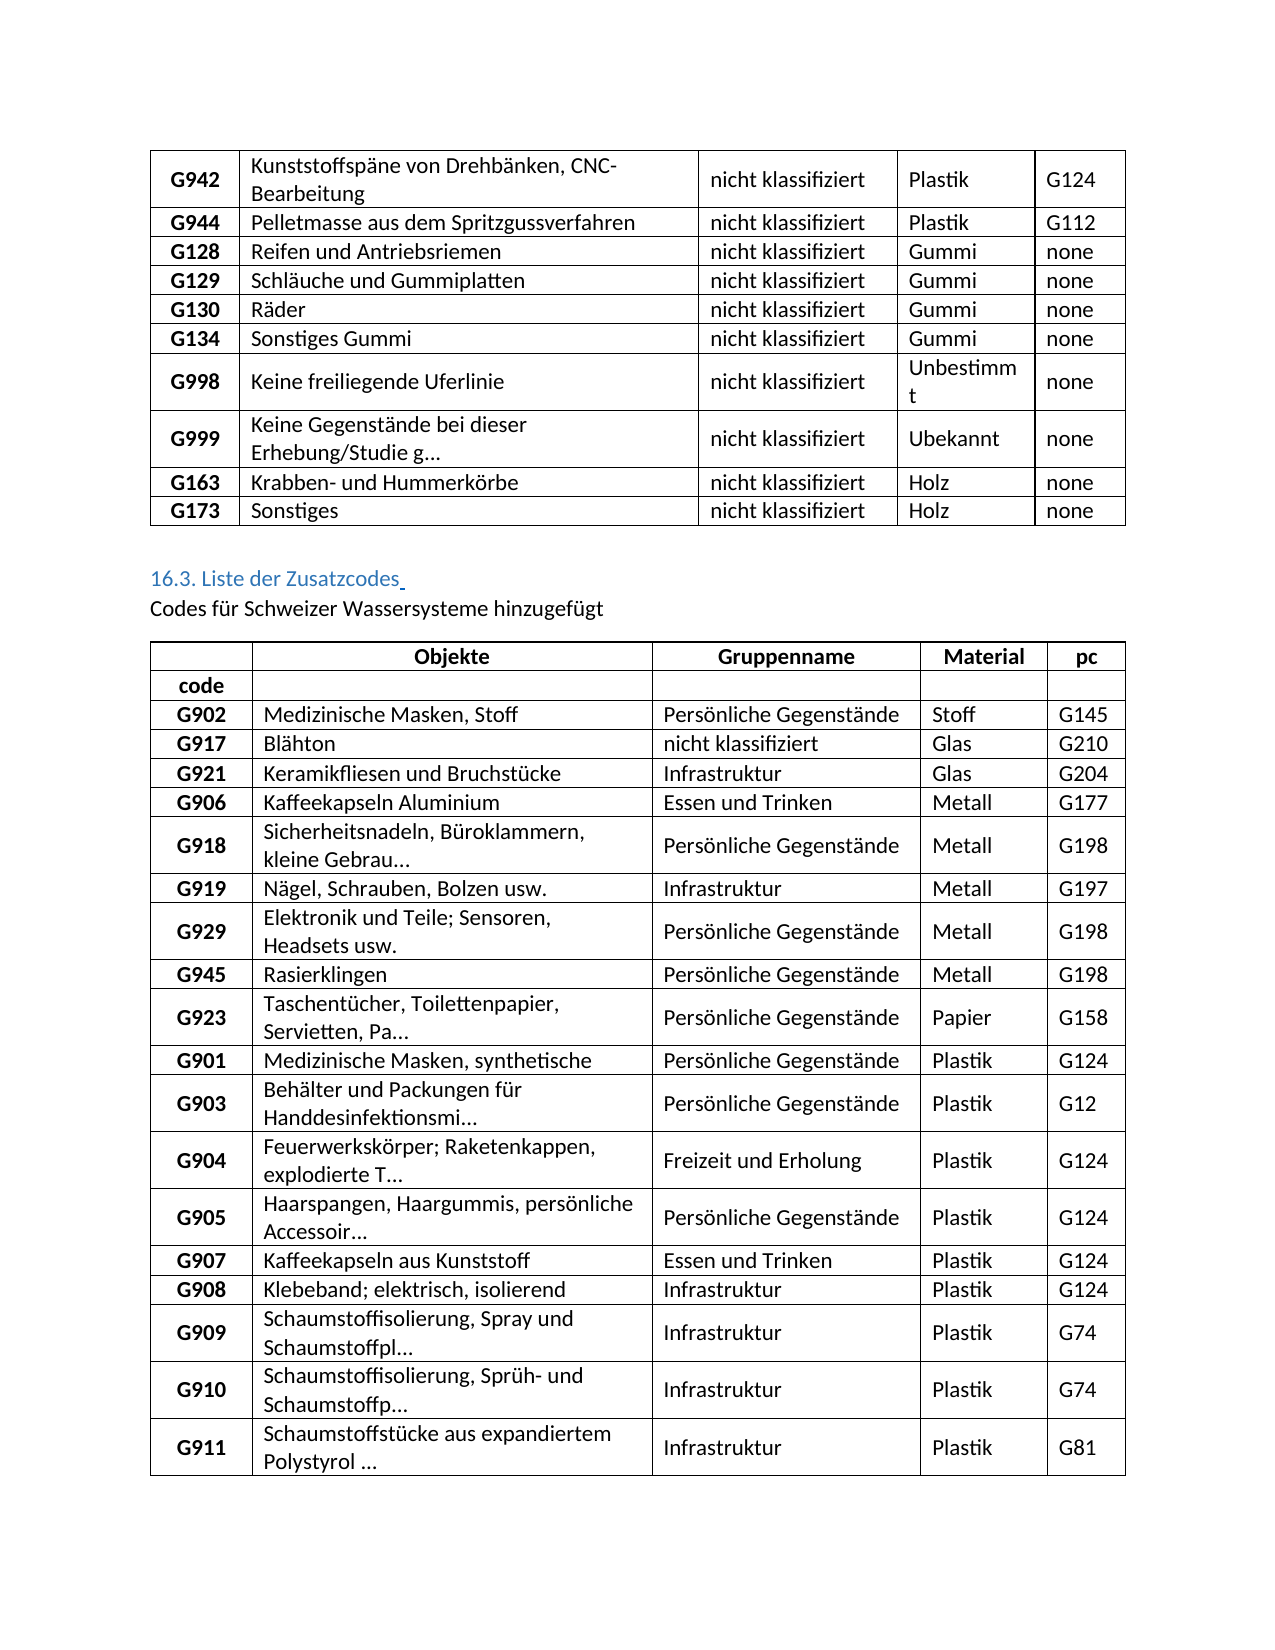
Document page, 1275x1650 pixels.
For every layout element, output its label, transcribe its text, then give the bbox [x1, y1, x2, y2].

table_cell G74 [1048, 1305, 1125, 1361]
table_cell G921 [151, 759, 252, 787]
table_cell G210 [1048, 730, 1125, 758]
table_cell Metall [921, 903, 1047, 959]
table_cell G134 [151, 324, 239, 352]
table_cell Nägel, Schrauben, Bolzen usw. [253, 874, 652, 902]
table_cell G929 [151, 903, 252, 959]
table_cell [253, 671, 652, 699]
table_cell Glas [921, 730, 1047, 758]
table_cell Rasierklingen [253, 960, 652, 988]
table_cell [253, 1419, 652, 1475]
table_cell Essen und Trinken [653, 1246, 920, 1274]
table_cell Keramikfliesen und Bruchstücke [253, 759, 652, 787]
table_cell G198 [1048, 903, 1125, 959]
table_cell Infrastruktur [653, 759, 920, 787]
table_cell Taschentücher, Toilettenpapier, Servietten, Pa... [253, 989, 652, 1045]
table_cell G12 [1048, 1075, 1125, 1131]
table_cell nicht klassifiziert [699, 468, 897, 496]
table_cell Persönliche Gegenstände [653, 989, 920, 1045]
table_cell G906 [151, 788, 252, 816]
table_cell Blähton [253, 730, 652, 758]
table_cell Sicherheitsnadeln, Büroklammern, kleine Gebrau... [253, 817, 652, 873]
table_cell G198 [1048, 960, 1125, 988]
table_cell Kaffeekapseln Aluminium [253, 788, 652, 816]
table_cell none [1036, 411, 1125, 467]
table_cell nicht klassifiziert [699, 324, 897, 352]
table_cell Infrastruktur [653, 874, 920, 902]
table_cell Plastik [898, 208, 1034, 236]
table_cell G908 [151, 1276, 252, 1303]
table_cell Kunststoffspäne von Drehbänken, CNC-Bearbeitung [240, 151, 698, 207]
table_cell Metall [921, 874, 1047, 902]
table_cell G197 [1048, 874, 1125, 902]
table_cell Metall [921, 817, 1047, 873]
table_cell Stoff [921, 701, 1047, 728]
table_header [151, 643, 252, 670]
table_cell G81 [1048, 1419, 1125, 1475]
table_cell Klebeband; elektrisch, isolierend [253, 1276, 652, 1303]
table_cell Plastik [921, 1046, 1047, 1074]
table_cell G923 [151, 989, 252, 1045]
table_cell nicht klassifiziert [699, 208, 897, 236]
table_header Material [921, 643, 1047, 670]
table_cell G173 [151, 497, 239, 525]
table_cell Metall [921, 788, 1047, 816]
table_cell G907 [151, 1246, 252, 1274]
table_cell G999 [151, 411, 239, 467]
table_cell Gummi [898, 266, 1034, 294]
table_cell Schläuche und Gummiplatten [240, 266, 698, 294]
table_cell Gummi [898, 295, 1034, 323]
text Codes für Schweizer Wassersysteme hinzugefügt [150, 594, 1125, 622]
table_cell Reifen und Antriebsriemen [240, 237, 698, 265]
table_cell Keine freiliegende Uferlinie [240, 354, 698, 409]
table_cell none [1036, 295, 1125, 323]
table_cell G903 [151, 1075, 252, 1131]
table_cell G145 [1048, 701, 1125, 728]
table_cell Plastik [921, 1189, 1047, 1245]
table_cell nicht klassifiziert [699, 151, 897, 207]
table_cell Sonstiges [240, 497, 698, 525]
table_cell none [1036, 266, 1125, 294]
table_cell none [1036, 354, 1125, 409]
table_cell nicht klassifiziert [699, 497, 897, 525]
table_cell none [1036, 497, 1125, 525]
table_cell G163 [151, 468, 239, 496]
table_cell Freizeit und Erholung [653, 1132, 920, 1188]
table_cell G124 [1036, 151, 1125, 207]
table_cell code [151, 671, 252, 699]
table_cell G124 [1048, 1132, 1125, 1188]
table_cell Medizinische Masken, synthetische [253, 1046, 652, 1074]
table_cell none [1036, 324, 1125, 352]
table_cell G124 [1048, 1046, 1125, 1074]
table_cell G124 [1048, 1246, 1125, 1274]
table_cell G204 [1048, 759, 1125, 787]
table_cell Krabben- und Hummerkörbe [240, 468, 698, 496]
table_cell G901 [151, 1046, 252, 1074]
table_cell G112 [1036, 208, 1125, 236]
table_cell Behälter und Packungen für Handdesinfektionsmi... [253, 1075, 652, 1131]
table_cell nicht klassifiziert [699, 266, 897, 294]
table_cell G129 [151, 266, 239, 294]
table_cell Persönliche Gegenstände [653, 903, 920, 959]
table_cell Plastik [921, 1419, 1047, 1475]
table_cell G910 [151, 1362, 252, 1418]
table_cell Infrastruktur [653, 1276, 920, 1303]
table_header Gruppenname [653, 643, 920, 670]
table_cell Unbestimmt [898, 354, 1034, 409]
table_cell Infrastruktur [653, 1362, 920, 1418]
table_cell Plastik [921, 1246, 1047, 1274]
table_cell nicht klassifiziert [699, 237, 897, 265]
table_cell Gummi [898, 324, 1034, 352]
table_cell G998 [151, 354, 239, 409]
table_cell Schaumstoffisolierung, Spray und Schaumstoffpl... [253, 1305, 652, 1361]
table_cell [1048, 671, 1125, 699]
table_cell Plastik [921, 1362, 1047, 1418]
table_cell none [1036, 237, 1125, 265]
table_cell Holz [898, 468, 1034, 496]
table_cell Holz [898, 497, 1034, 525]
table_cell none [1036, 468, 1125, 496]
table_header Objekte [253, 643, 652, 670]
table_cell G918 [151, 817, 252, 873]
table_cell [921, 671, 1047, 699]
table_cell G177 [1048, 788, 1125, 816]
table_cell G124 [1048, 1276, 1125, 1303]
table_cell Pelletmasse aus dem Spritzgussverfahren [240, 208, 698, 236]
table_cell G942 [151, 151, 239, 207]
table_cell Metall [921, 960, 1047, 988]
table_cell G198 [1048, 817, 1125, 873]
table_cell Plastik [921, 1276, 1047, 1303]
table_cell [653, 671, 920, 699]
table_cell Persönliche Gegenstände [653, 1189, 920, 1245]
table_cell Plastik [898, 151, 1034, 207]
table_cell Elektronik und Teile; Sensoren, Headsets usw. [253, 903, 652, 959]
table_cell G130 [151, 295, 239, 323]
table_cell Persönliche Gegenstände [653, 960, 920, 988]
table_cell Räder [240, 295, 698, 323]
table_cell Kaffeekapseln aus Kunststoff [253, 1246, 652, 1274]
table_cell G945 [151, 960, 252, 988]
table_cell Papier [921, 989, 1047, 1045]
table_cell Medizinische Masken, Stoff [253, 701, 652, 728]
table_cell G124 [1048, 1189, 1125, 1245]
table_cell Persönliche Gegenstände [653, 701, 920, 728]
subtitle 16.3. Liste der Zusatzcodes [150, 564, 1125, 592]
table_cell G909 [151, 1305, 252, 1361]
table_cell Ubekannt [898, 411, 1034, 467]
table_cell nicht klassifiziert [699, 295, 897, 323]
table_cell Essen und Trinken [653, 788, 920, 816]
table_cell Feuerwerkskörper; Raketenkappen, explodierte T... [253, 1132, 652, 1188]
table_cell Plastik [921, 1305, 1047, 1361]
table_cell Persönliche Gegenstände [653, 1046, 920, 1074]
table_cell nicht klassifiziert [653, 730, 920, 758]
table_cell G911 [151, 1419, 252, 1475]
table_cell Infrastruktur [653, 1305, 920, 1361]
table_cell G905 [151, 1189, 252, 1245]
table_cell Persönliche Gegenstände [653, 817, 920, 873]
table_cell nicht klassifiziert [699, 411, 897, 467]
table_cell G128 [151, 237, 239, 265]
table_cell Gummi [898, 237, 1034, 265]
table_cell G902 [151, 701, 252, 728]
table_cell Haarspangen, Haargummis, persönliche Accessoir... [253, 1189, 652, 1245]
table_cell Infrastruktur [653, 1419, 920, 1475]
table_cell nicht klassifiziert [699, 354, 897, 409]
table_cell G917 [151, 730, 252, 758]
table_cell Persönliche Gegenstände [653, 1075, 920, 1131]
table_header pc [1048, 643, 1125, 670]
table_cell Keine Gegenstände bei dieser Erhebung/Studie g... [240, 411, 698, 467]
table_cell Plastik [921, 1132, 1047, 1188]
table_cell Plastik [921, 1075, 1047, 1131]
table_cell G158 [1048, 989, 1125, 1045]
table_cell Glas [921, 759, 1047, 787]
table_cell Sonstiges Gummi [240, 324, 698, 352]
table_cell G919 [151, 874, 252, 902]
table_cell Schaumstoffisolierung, Sprüh- und Schaumstoffp... [253, 1362, 652, 1418]
table_cell G74 [1048, 1362, 1125, 1418]
table_cell G944 [151, 208, 239, 236]
table_cell G904 [151, 1132, 252, 1188]
